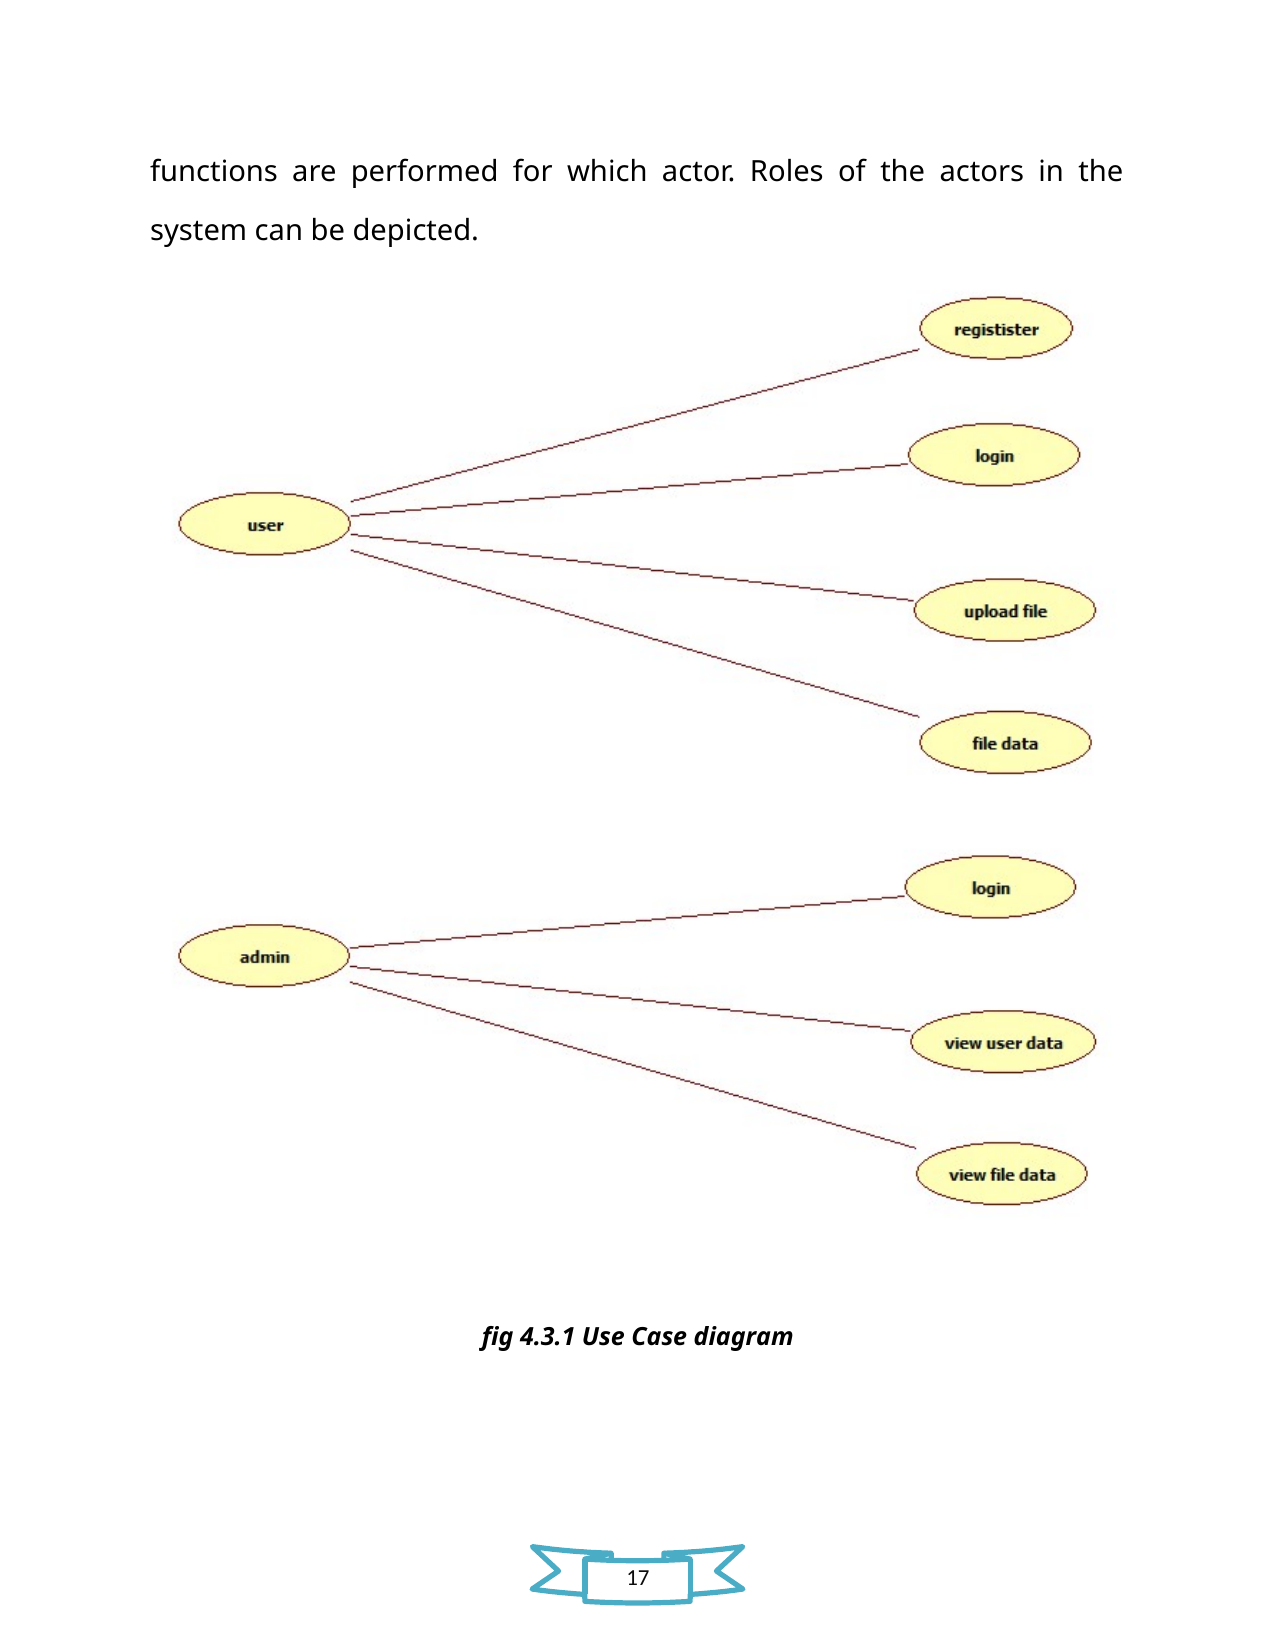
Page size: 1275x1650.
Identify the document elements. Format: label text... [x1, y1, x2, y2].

picture [150, 268, 1125, 803]
text fig 4.3.1 Use Case diagram [150, 1318, 1125, 1352]
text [150, 150, 1125, 249]
picture [150, 827, 1125, 1234]
